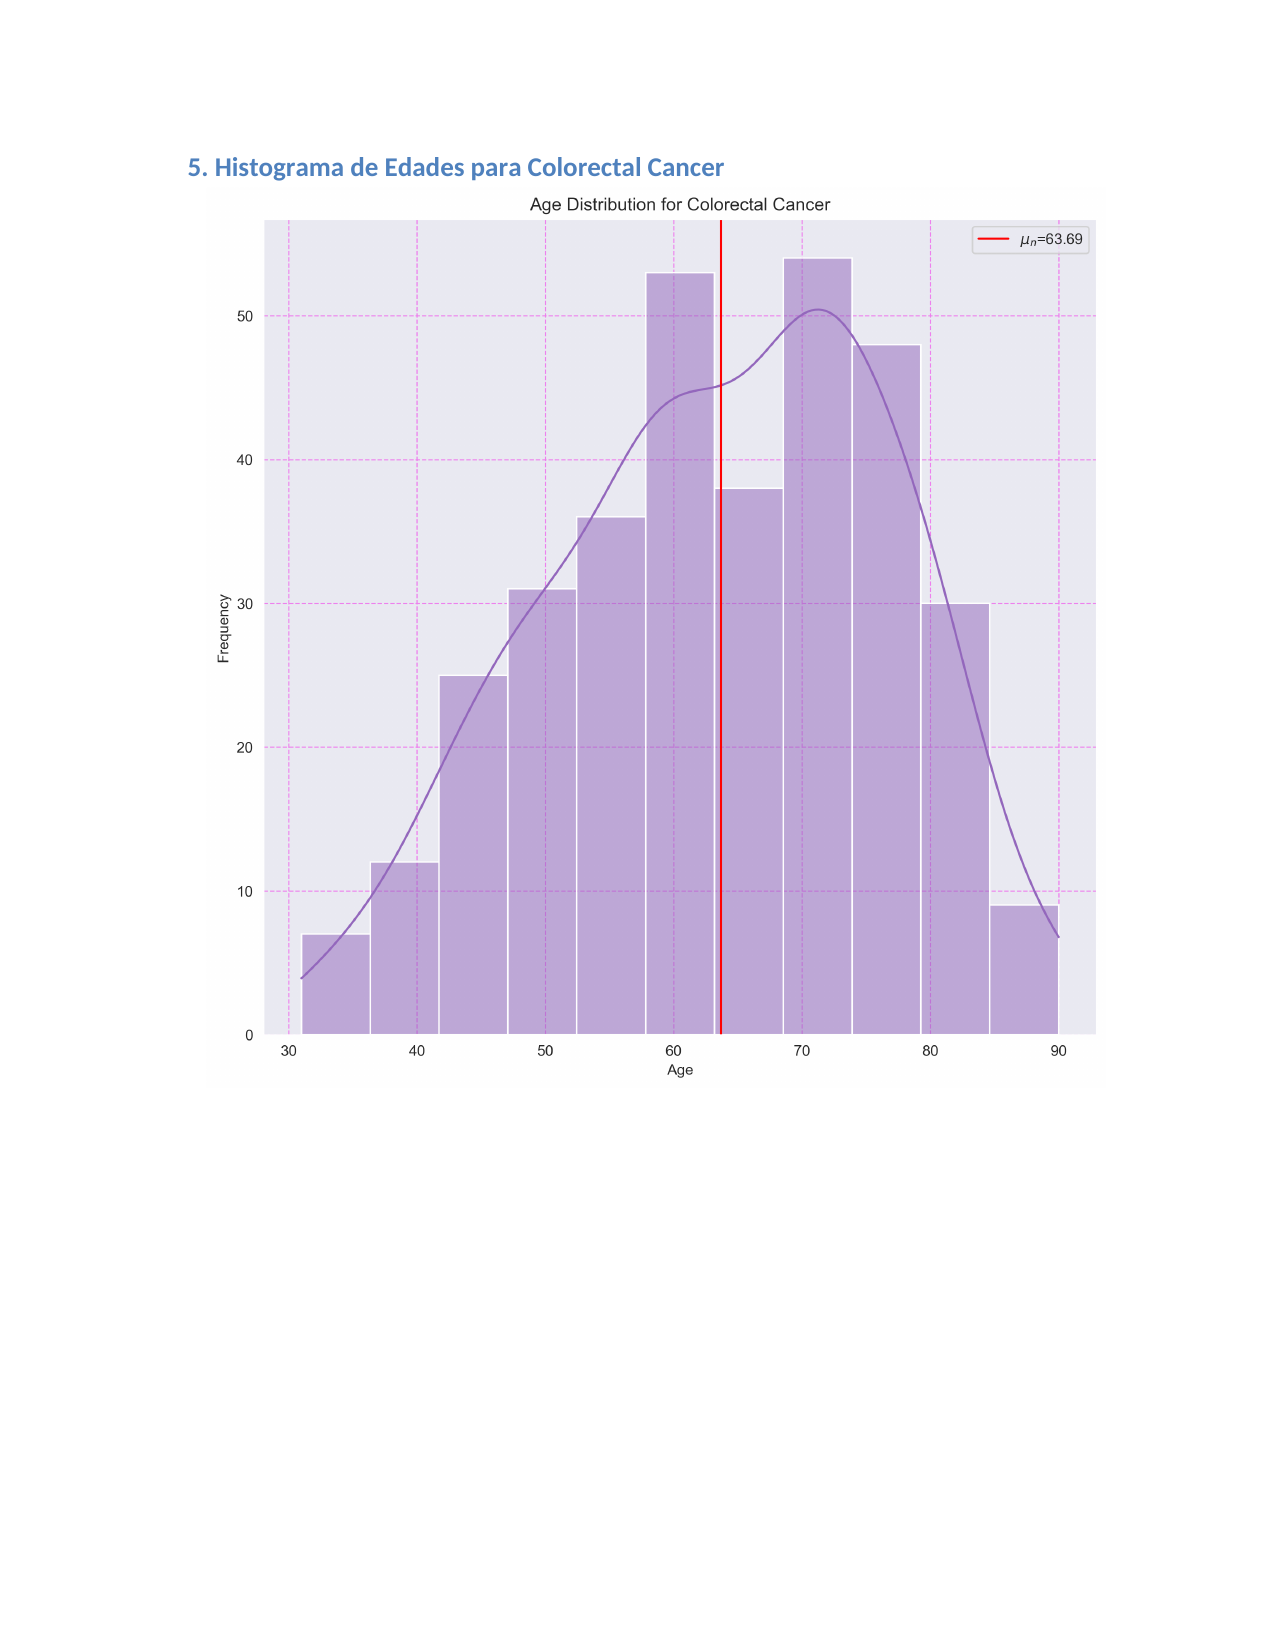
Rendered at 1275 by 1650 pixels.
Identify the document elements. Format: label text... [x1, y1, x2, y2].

picture [206, 187, 1107, 1088]
subtitle 5. Histograma de Edades para Colorectal Cancer [187, 150, 1087, 183]
